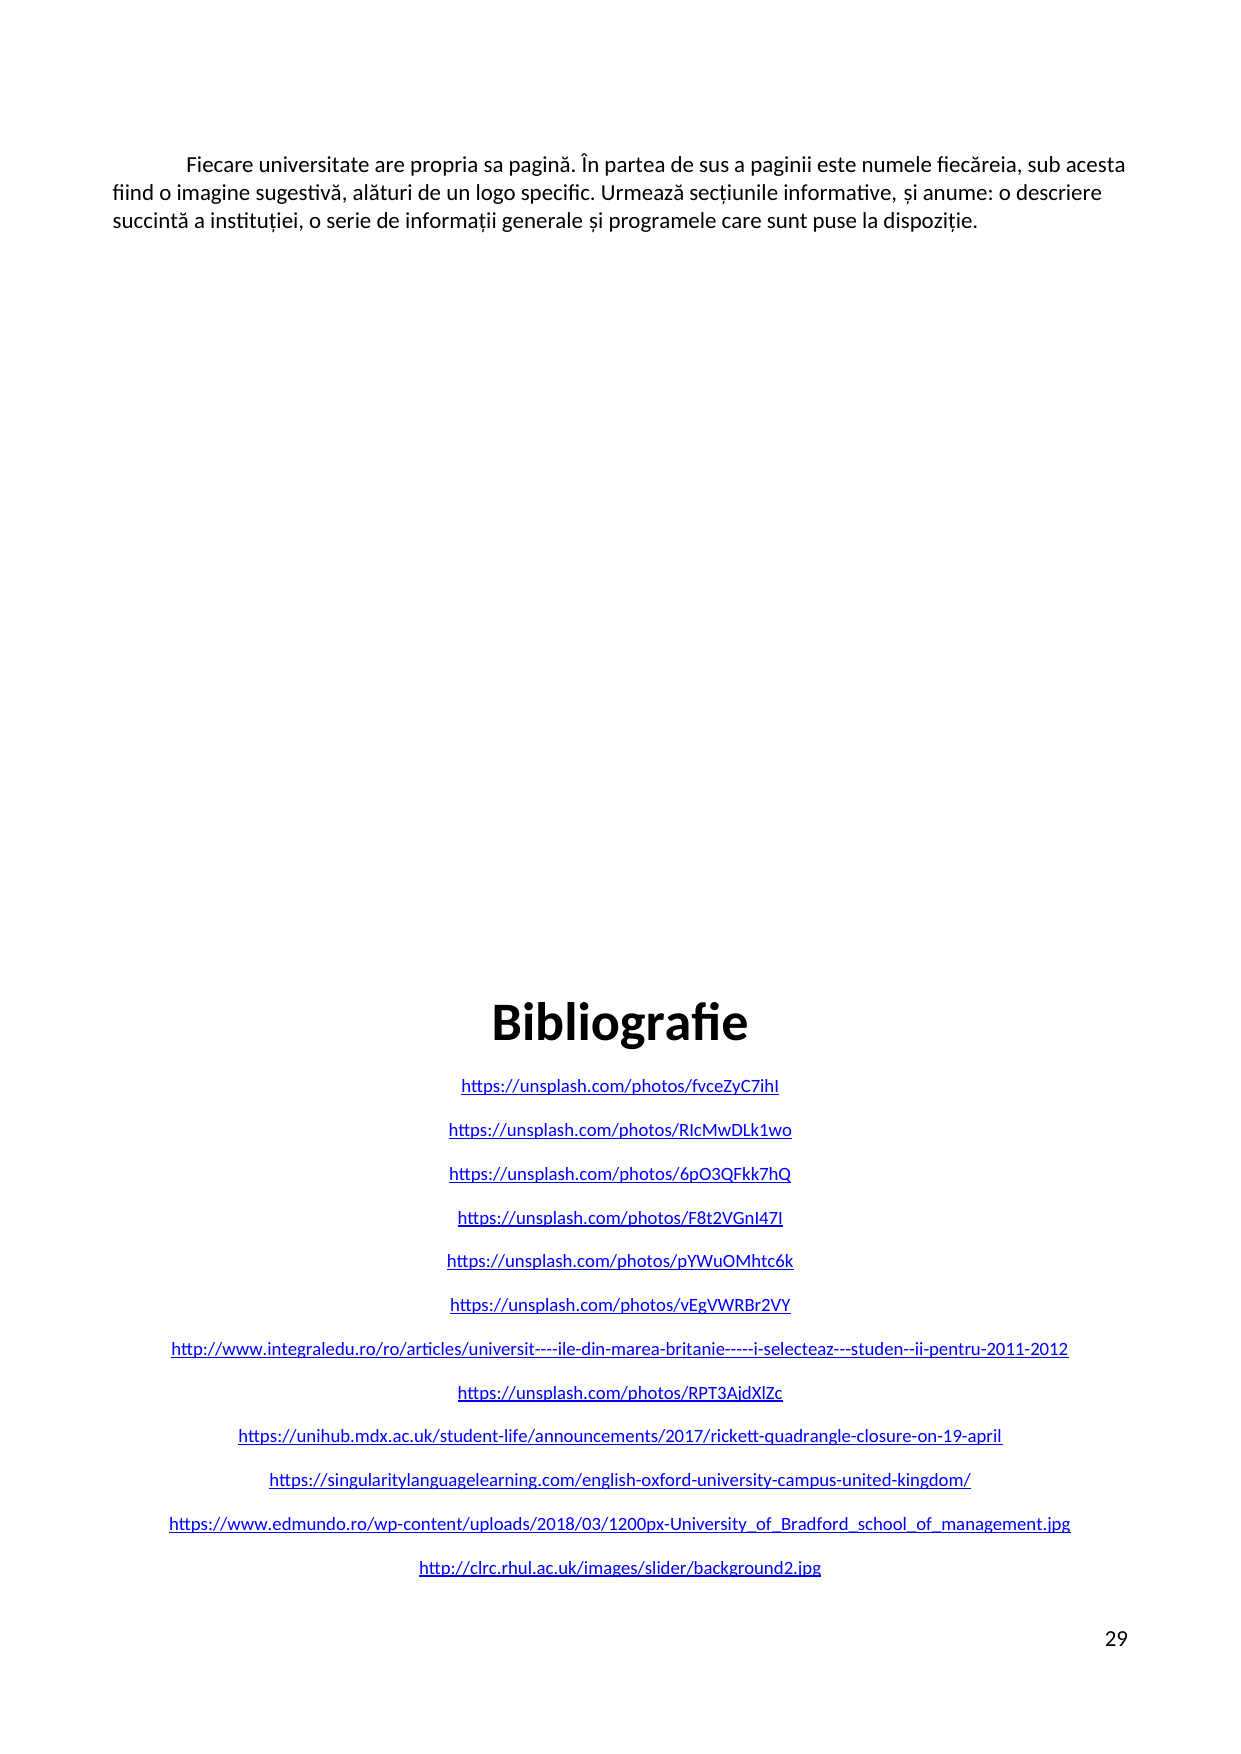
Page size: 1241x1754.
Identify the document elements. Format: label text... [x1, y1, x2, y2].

text https://unsplash.com/photos/RIcMwDLk1wo [112, 1118, 1128, 1141]
text https://unsplash.com/photos/6pO3QFkk7hQ [112, 1162, 1128, 1185]
text https://unsplash.com/photos/vEgVWRBr2VY [112, 1293, 1128, 1316]
text http://www.integraledu.ro/ro/articles/universit----ile-din-marea-britanie-----i-selecteaz---studen--ii-pentru-2011-2012 [112, 1337, 1128, 1360]
text https://unihub.mdx.ac.uk/student-life/announcements/2017/rickett-quadrangle-closure-on-19-april [112, 1425, 1128, 1448]
text Bibliografie [112, 988, 1128, 1054]
text https://unsplash.com/photos/RPT3AjdXlZc [112, 1381, 1128, 1404]
text https://singularitylanguagelearning.com/english-oxford-university-campus-united-kingdom/ [112, 1468, 1128, 1491]
text https://unsplash.com/photos/fvceZyC7ihI [112, 1075, 1128, 1098]
text Fiecare universitate are propria sa pagină. În partea de sus a paginii este numele fiecăreia, sub acesta fiind o imagine sugestivă, alături de un logo specific. Urmează secțiunile informative, și anume: o descriere succintă a instituției, o serie de informații generale și programele care sunt puse la dispoziție. [112, 150, 1128, 234]
text https://unsplash.com/photos/F8t2VGnI47I [112, 1206, 1128, 1229]
text https://www.edmundo.ro/wp-content/uploads/2018/03/1200px-University_of_Bradford_school_of_management.jpg [112, 1512, 1128, 1535]
text http://clrc.rhul.ac.uk/images/slider/background2.jpg [112, 1556, 1128, 1579]
text https://unsplash.com/photos/pYWuOMhtc6k [112, 1250, 1128, 1273]
